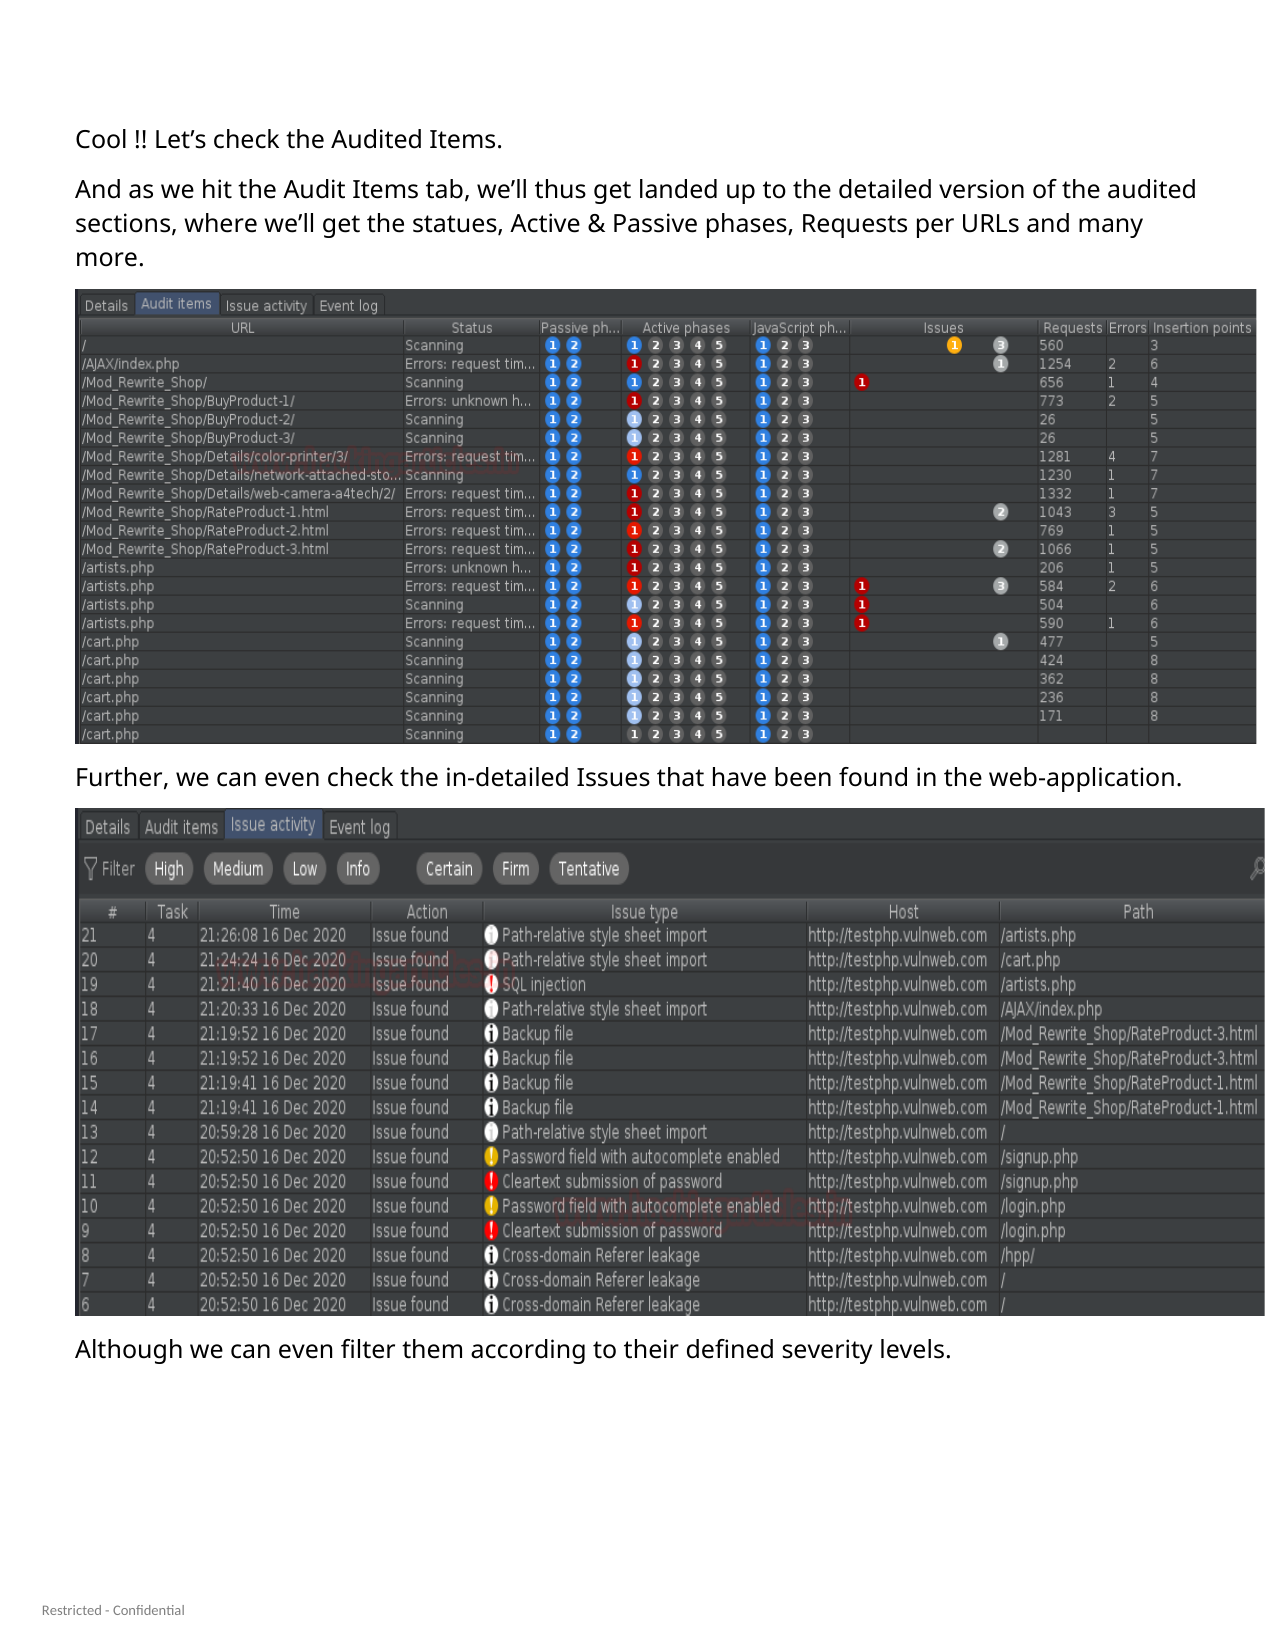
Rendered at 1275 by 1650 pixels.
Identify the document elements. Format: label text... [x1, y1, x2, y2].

picture [75, 808, 1265, 1316]
text And as we hit the Audit Items tab, we’ll thus get landed up to the detailed version of the audited sections, where we’ll get the statues, Active & Passive phases, Requests per URLs and many more. [75, 171, 1200, 274]
text Further, we can even check the in-detailed Issues that have been found in the web-application. [75, 759, 1200, 793]
text Cool !! Let’s check the Audited Items. [75, 122, 1200, 156]
picture [75, 289, 1257, 744]
text Although we can even filter them according to their defined severity levels. [75, 1331, 1200, 1366]
